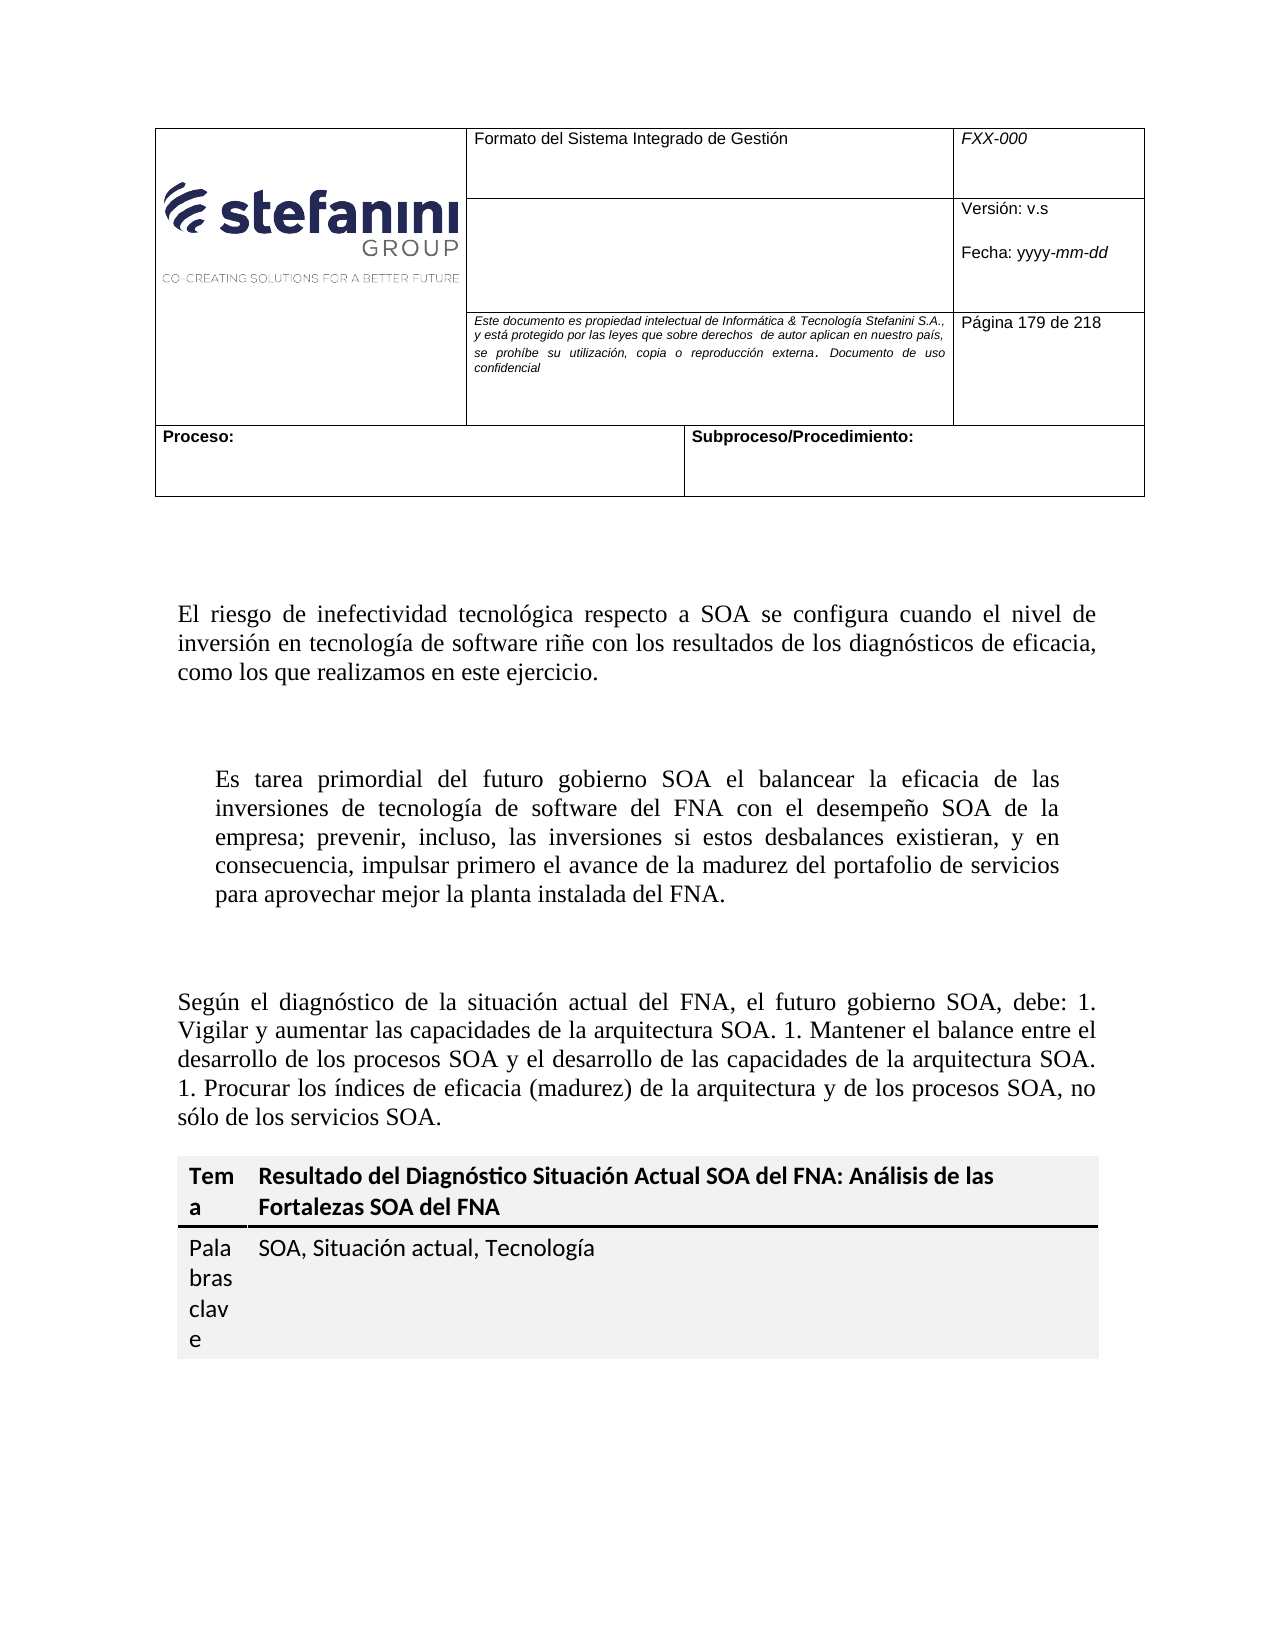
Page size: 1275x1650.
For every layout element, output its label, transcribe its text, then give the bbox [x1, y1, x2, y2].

text Es tarea primordial del futuro gobierno SOA el balancear la eficacia de las inversiones de tecnología de software del FNA con el desempeño SOA de la empresa; prevenir, incluso, las inversiones si estos desbalances existieran, y en consecuencia, impulsar primero el avance de la madurez del portafolio de servicios para aprovechar mejor la planta instalada del FNA. [215, 764, 1060, 908]
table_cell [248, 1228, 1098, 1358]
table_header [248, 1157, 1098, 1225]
text El riesgo de inefectividad tecnológica respecto a SOA se configura cuando el nivel de inversión en tecnología de software riñe con los resultados de los diagnósticos de eficacia, como los que realizamos en este ejercicio. [177, 599, 1098, 686]
text Según el diagnóstico de la situación actual del FNA, el futuro gobierno SOA, debe: 1. Vigilar y aumentar las capacidades de la arquitectura SOA. 1. Mantener el balance entre el desarrollo de los procesos SOA y el desarrollo de las capacidades de la arquitectura SOA. 1. Procurar los índices de eficacia (madurez) de la arquitectura y de los procesos SOA, no sólo de los servicios SOA. [177, 987, 1098, 1131]
picture [162, 182, 460, 286]
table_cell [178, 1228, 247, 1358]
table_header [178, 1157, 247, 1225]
